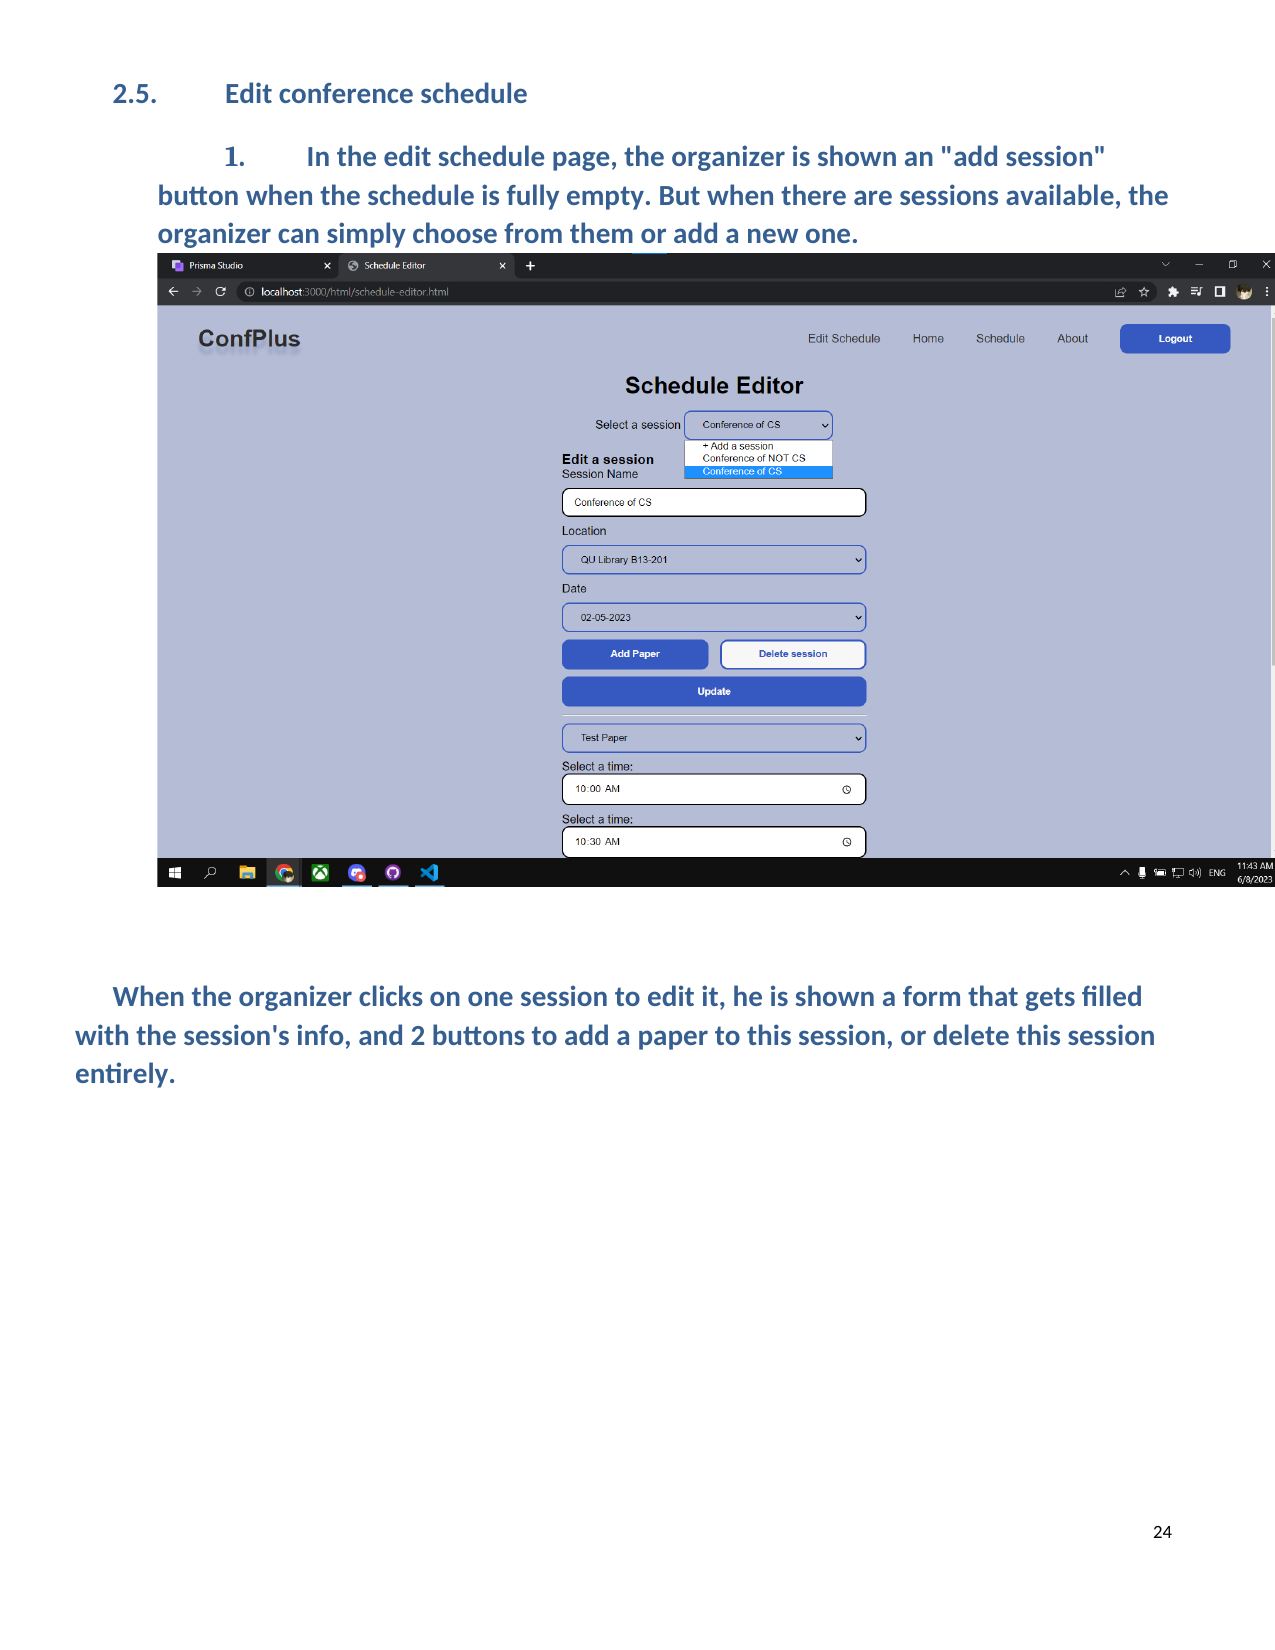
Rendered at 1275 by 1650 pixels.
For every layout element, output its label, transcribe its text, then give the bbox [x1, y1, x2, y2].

subtitle When the organizer clicks on one session to edit it, he is shown a form that gets filled with the session's info, and 2 buttons to add a paper to this session, or delete this session entirely. [75, 978, 1173, 1091]
picture [157, 253, 1275, 887]
subtitle Edit conference schedule [112, 75, 1200, 111]
subtitle In the edit schedule page, the organizer is shown an "add session" button when the schedule is fully empty. But when there are sessions available, the organizer can simply choose from them or add a new one. [157, 138, 1173, 253]
